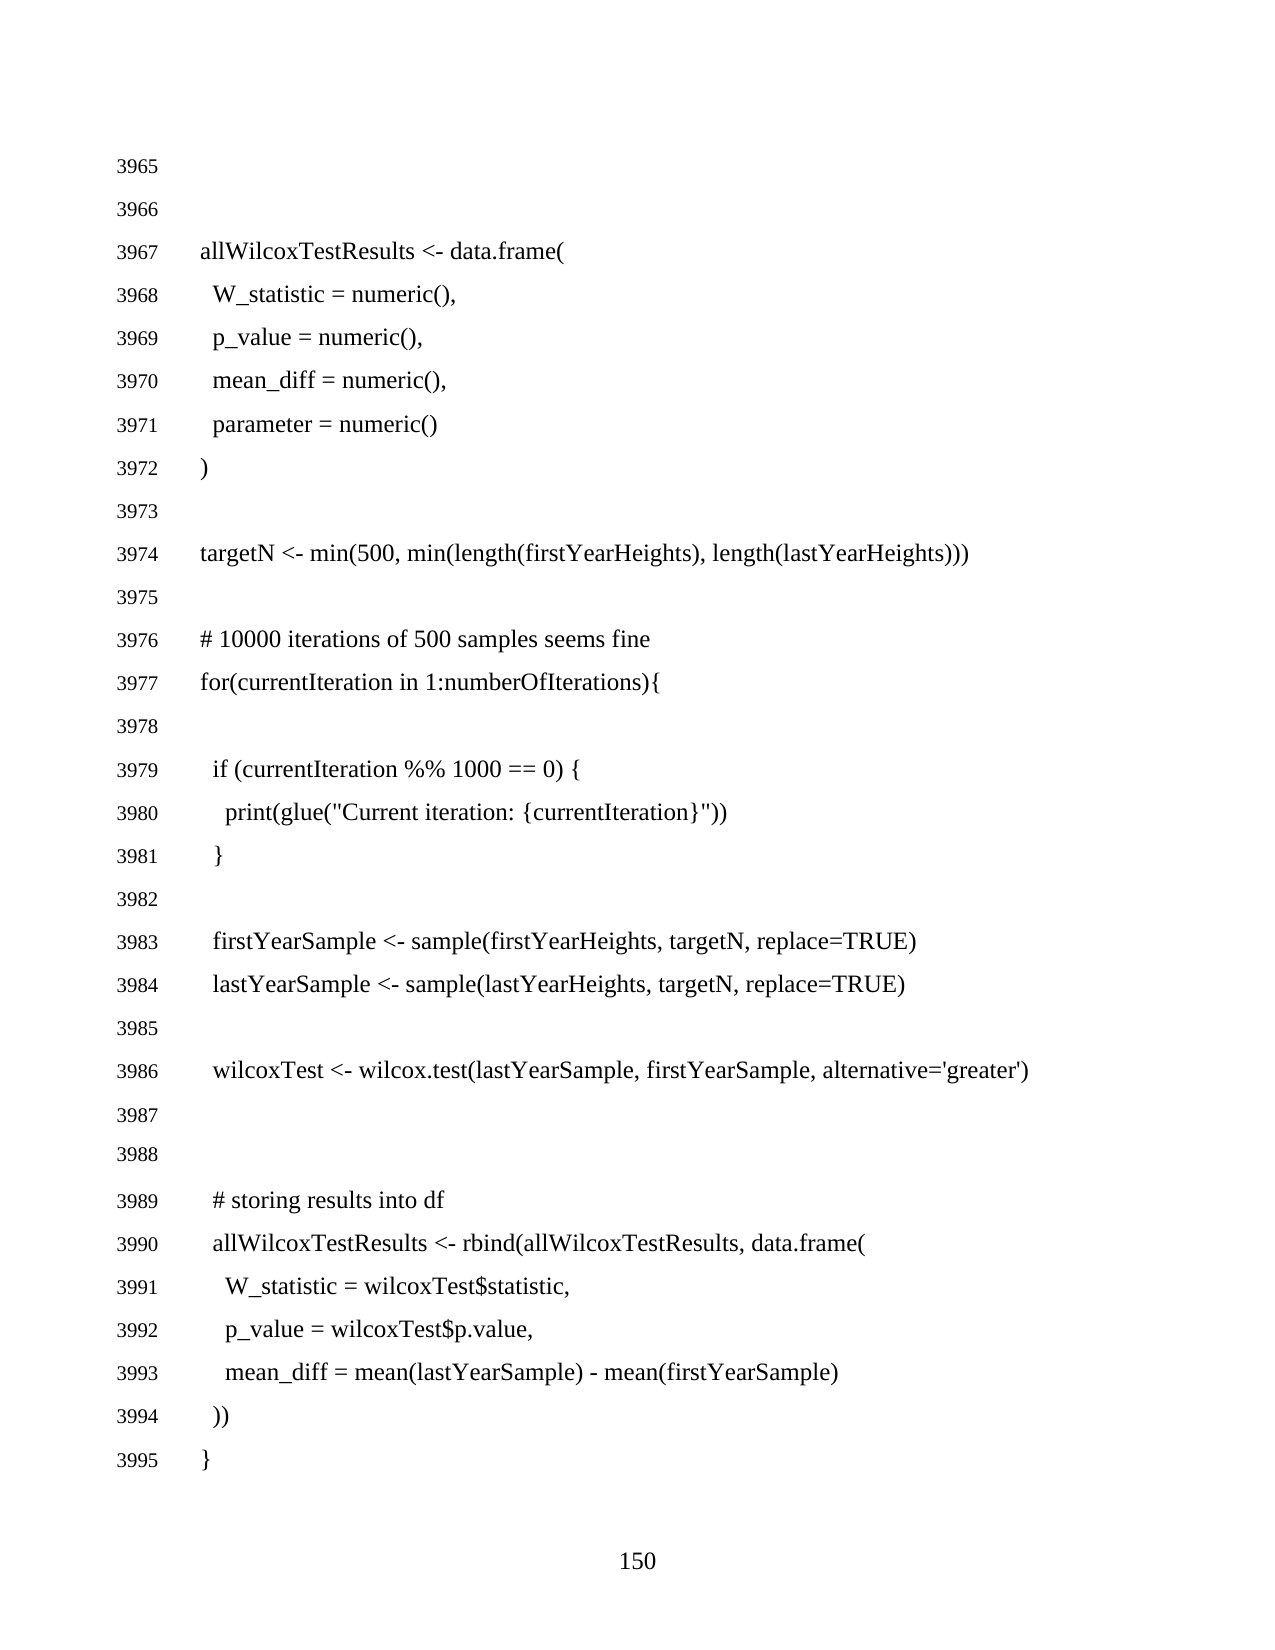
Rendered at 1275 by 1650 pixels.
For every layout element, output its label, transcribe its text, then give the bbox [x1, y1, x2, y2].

text mean_diff = mean(lastYearSample) - mean(firstYearSample) [187, 1357, 1087, 1386]
text if (currentIteration %% 1000 == 0) { [187, 754, 1087, 782]
text lastYearSample <- sample(lastYearHeights, targetN, replace=TRUE) [187, 969, 1087, 998]
text } [187, 840, 1087, 869]
text for(currentIteration in 1:numberOfIterations){ [187, 667, 1087, 696]
text p_value = wilcoxTest$p.value, [187, 1314, 1087, 1343]
text } [187, 1444, 1087, 1472]
text # storing results into df [187, 1185, 1087, 1214]
text mean_diff = numeric(), [187, 366, 1087, 394]
text firstYearSample <- sample(firstYearHeights, targetN, replace=TRUE) [187, 926, 1087, 955]
text print(glue("Current iteration: {currentIteration}")) [187, 797, 1087, 826]
text wilcoxTest <- wilcox.test(lastYearSample, firstYearSample, alternative='greater') [187, 1056, 1087, 1084]
text W_statistic = wilcoxTest$statistic, [187, 1271, 1087, 1300]
text p_value = numeric(), [187, 322, 1087, 351]
text targetN <- min(500, min(length(firstYearHeights), length(lastYearHeights))) [187, 538, 1087, 567]
text # 10000 iterations of 500 samples seems fine [187, 624, 1087, 653]
text )) [187, 1401, 1087, 1429]
text parameter = numeric() [187, 409, 1087, 437]
text ) [187, 452, 1087, 481]
text allWilcoxTestResults <- data.frame( [187, 236, 1087, 265]
text allWilcoxTestResults <- rbind(allWilcoxTestResults, data.frame( [187, 1228, 1087, 1257]
text W_statistic = numeric(), [187, 279, 1087, 308]
